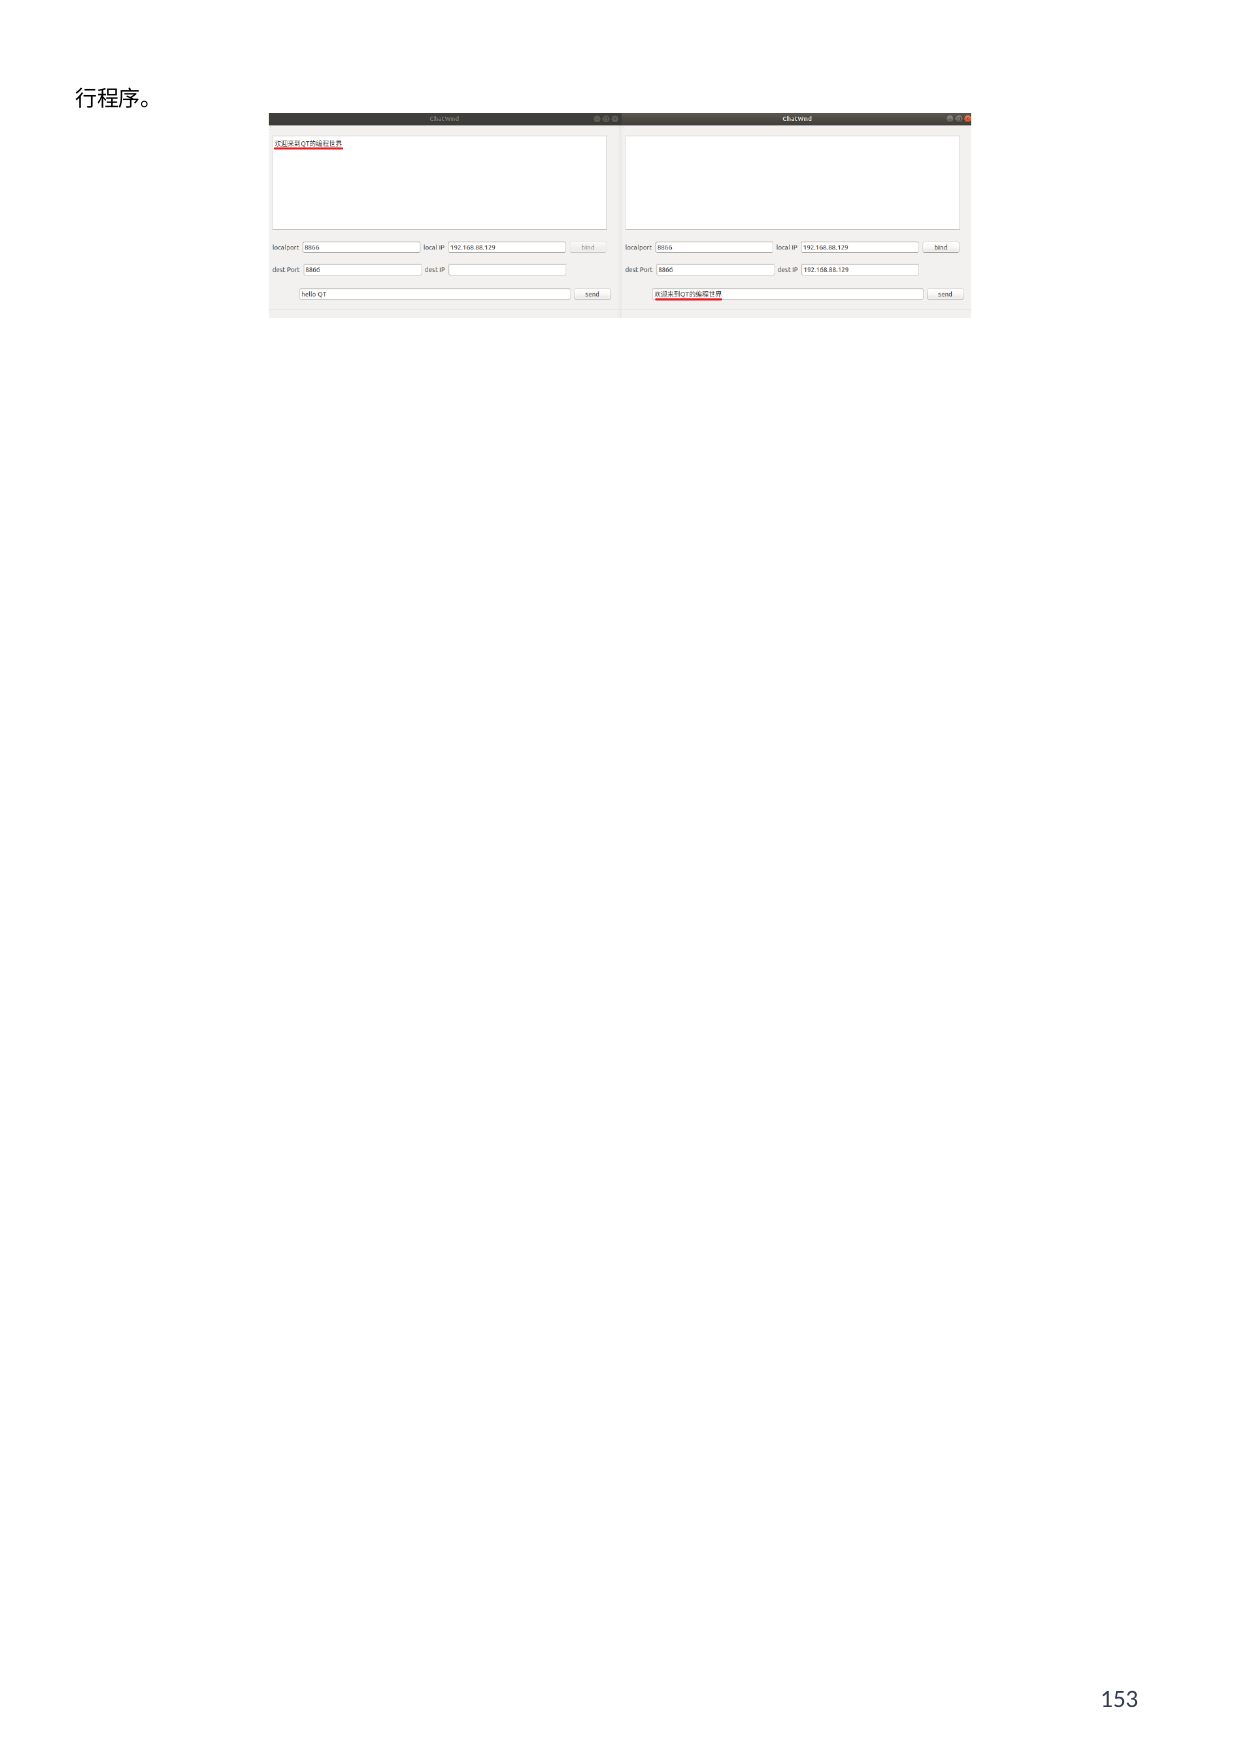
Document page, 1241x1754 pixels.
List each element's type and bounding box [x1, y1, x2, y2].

picture [268, 113, 972, 318]
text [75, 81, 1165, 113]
